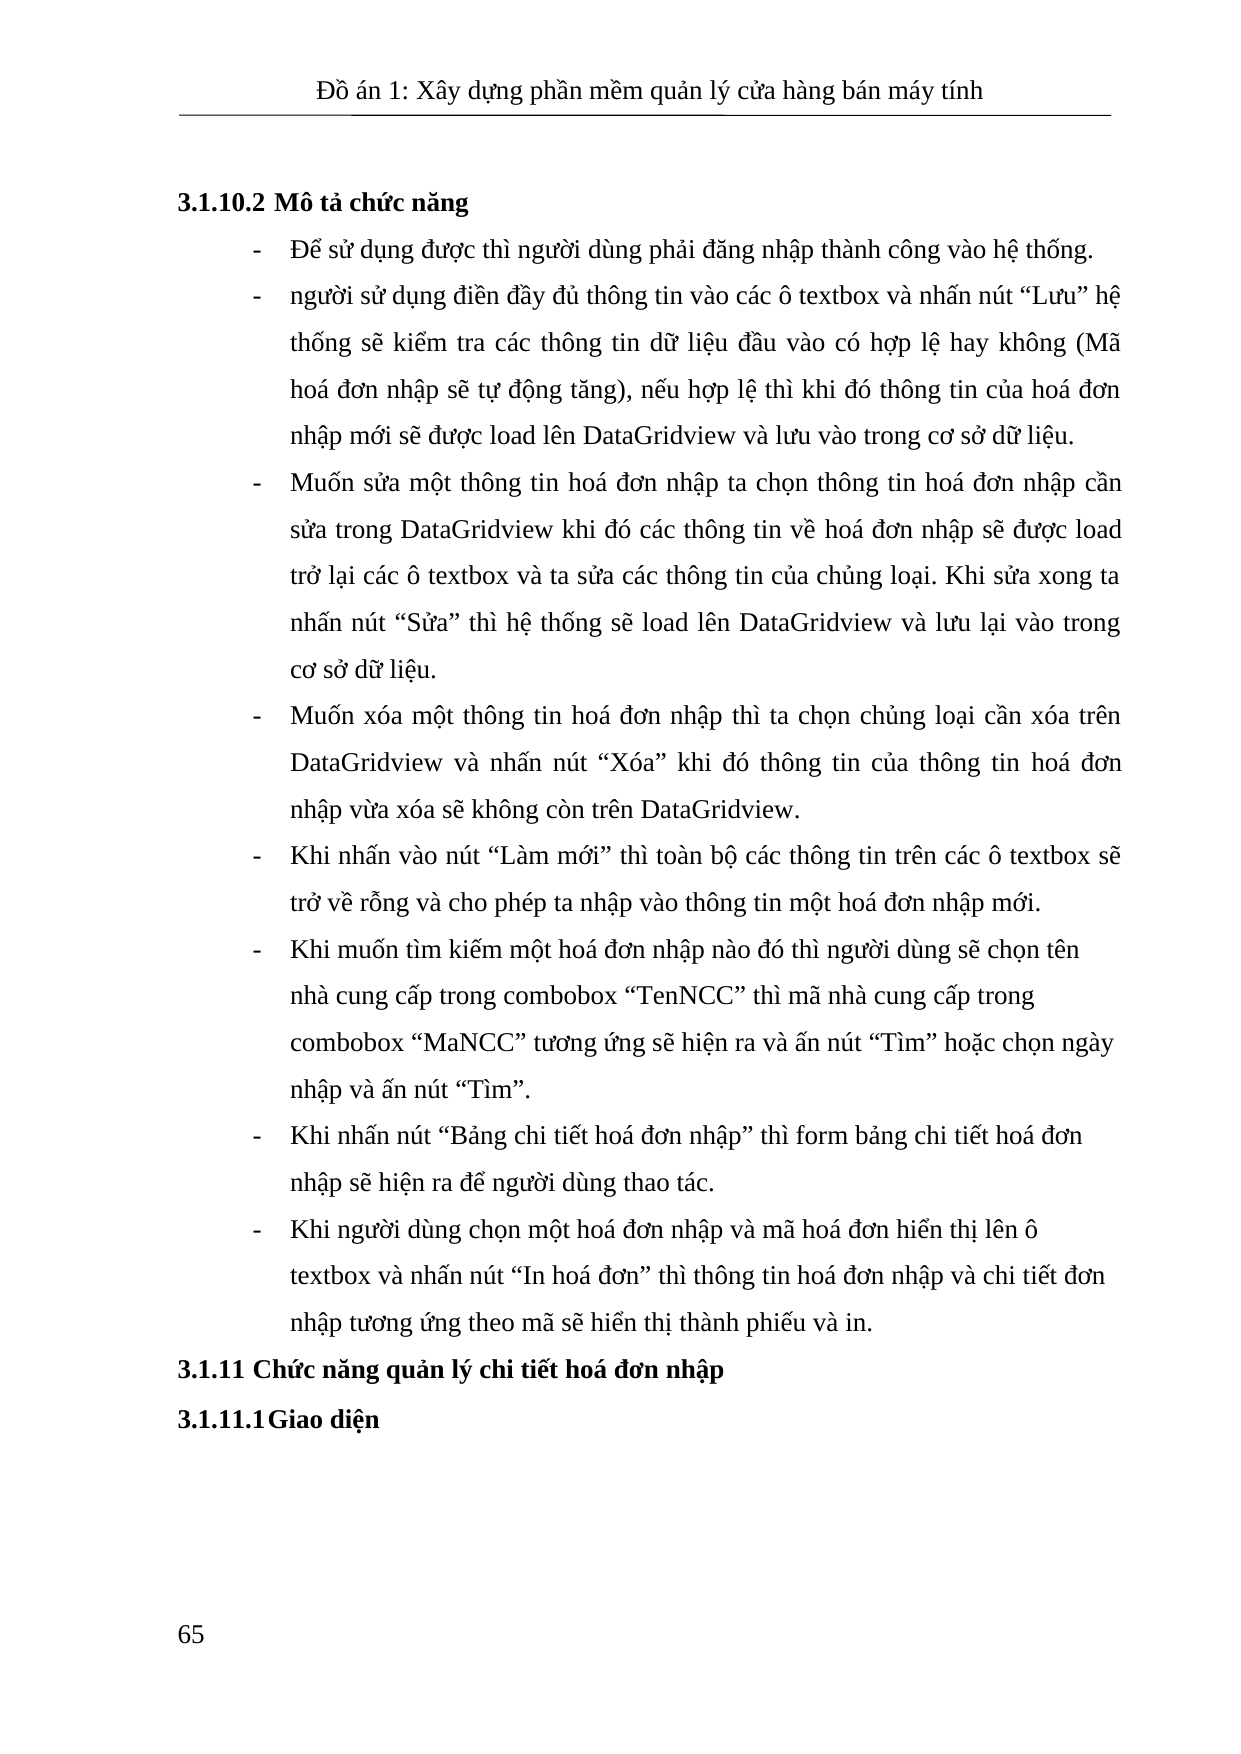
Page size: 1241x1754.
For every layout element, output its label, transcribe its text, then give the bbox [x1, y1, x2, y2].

list Muốn xóa một thông tin hoá đơn nhập thì ta chọn chủng loại cần xóa trên DataGridview và nhấn nút “Xóa” khi đó thông tin của thông tin hoá đơn nhập vừa xóa sẽ không còn trên DataGridview. [252, 699, 1122, 824]
subtitle Chức năng quản lý chi tiết hoá đơn nhập [177, 1353, 1122, 1384]
list Khi người dùng chọn một hoá đơn nhập và mã hoá đơn hiển thị lên ô textbox và nhấn nút “In hoá đơn” thì thông tin hoá đơn nhập và chi tiết đơn nhập tương ứng theo mã sẽ hiển thị thành phiếu và in. [252, 1213, 1122, 1337]
subtitle Giao diện [177, 1404, 1122, 1435]
subtitle Mô tả chức năng [177, 186, 1122, 217]
list Muốn sửa một thông tin hoá đơn nhập ta chọn thông tin hoá đơn nhập cần sửa trong DataGridview khi đó các thông tin về hoá đơn nhập sẽ được load trở lại các ô textbox và ta sửa các thông tin của chủng loại. Khi sửa xong ta nhấn nút “Sửa” thì hệ thống sẽ load lên DataGridview và lưu lại vào trong cơ sở dữ liệu. [252, 466, 1122, 684]
list Để sử dụng được thì người dùng phải đăng nhập thành công vào hệ thống. [252, 233, 1122, 264]
list người sử dụng điền đầy đủ thông tin vào các ô textbox và nhấn nút “Lưu” hệ thống sẽ kiểm tra các thông tin dữ liệu đầu vào có hợp lệ hay không (Mã hoá đơn nhập sẽ tự động tăng), nếu hợp lệ thì khi đó thông tin của hoá đơn nhập mới sẽ được load lên DataGridview và lưu vào trong cơ sở dữ liệu. [252, 279, 1122, 451]
list Khi nhấn vào nút “Làm mới” thì toàn bộ các thông tin trên các ô textbox sẽ trở về rỗng và cho phép ta nhập vào thông tin một hoá đơn nhập mới. [252, 839, 1122, 917]
list Khi muốn tìm kiếm một hoá đơn nhập nào đó thì người dùng sẽ chọn tên nhà cung cấp trong combobox “TenNCC” thì mã nhà cung cấp trong combobox “MaNCC” tương ứng sẽ hiện ra và ấn nút “Tìm” hoặc chọn ngày nhập và ấn nút “Tìm”. [252, 933, 1122, 1104]
list Khi nhấn nút “Bảng chi tiết hoá đơn nhập” thì form bảng chi tiết hoá đơn nhập sẽ hiện ra để người dùng thao tác. [252, 1119, 1122, 1197]
